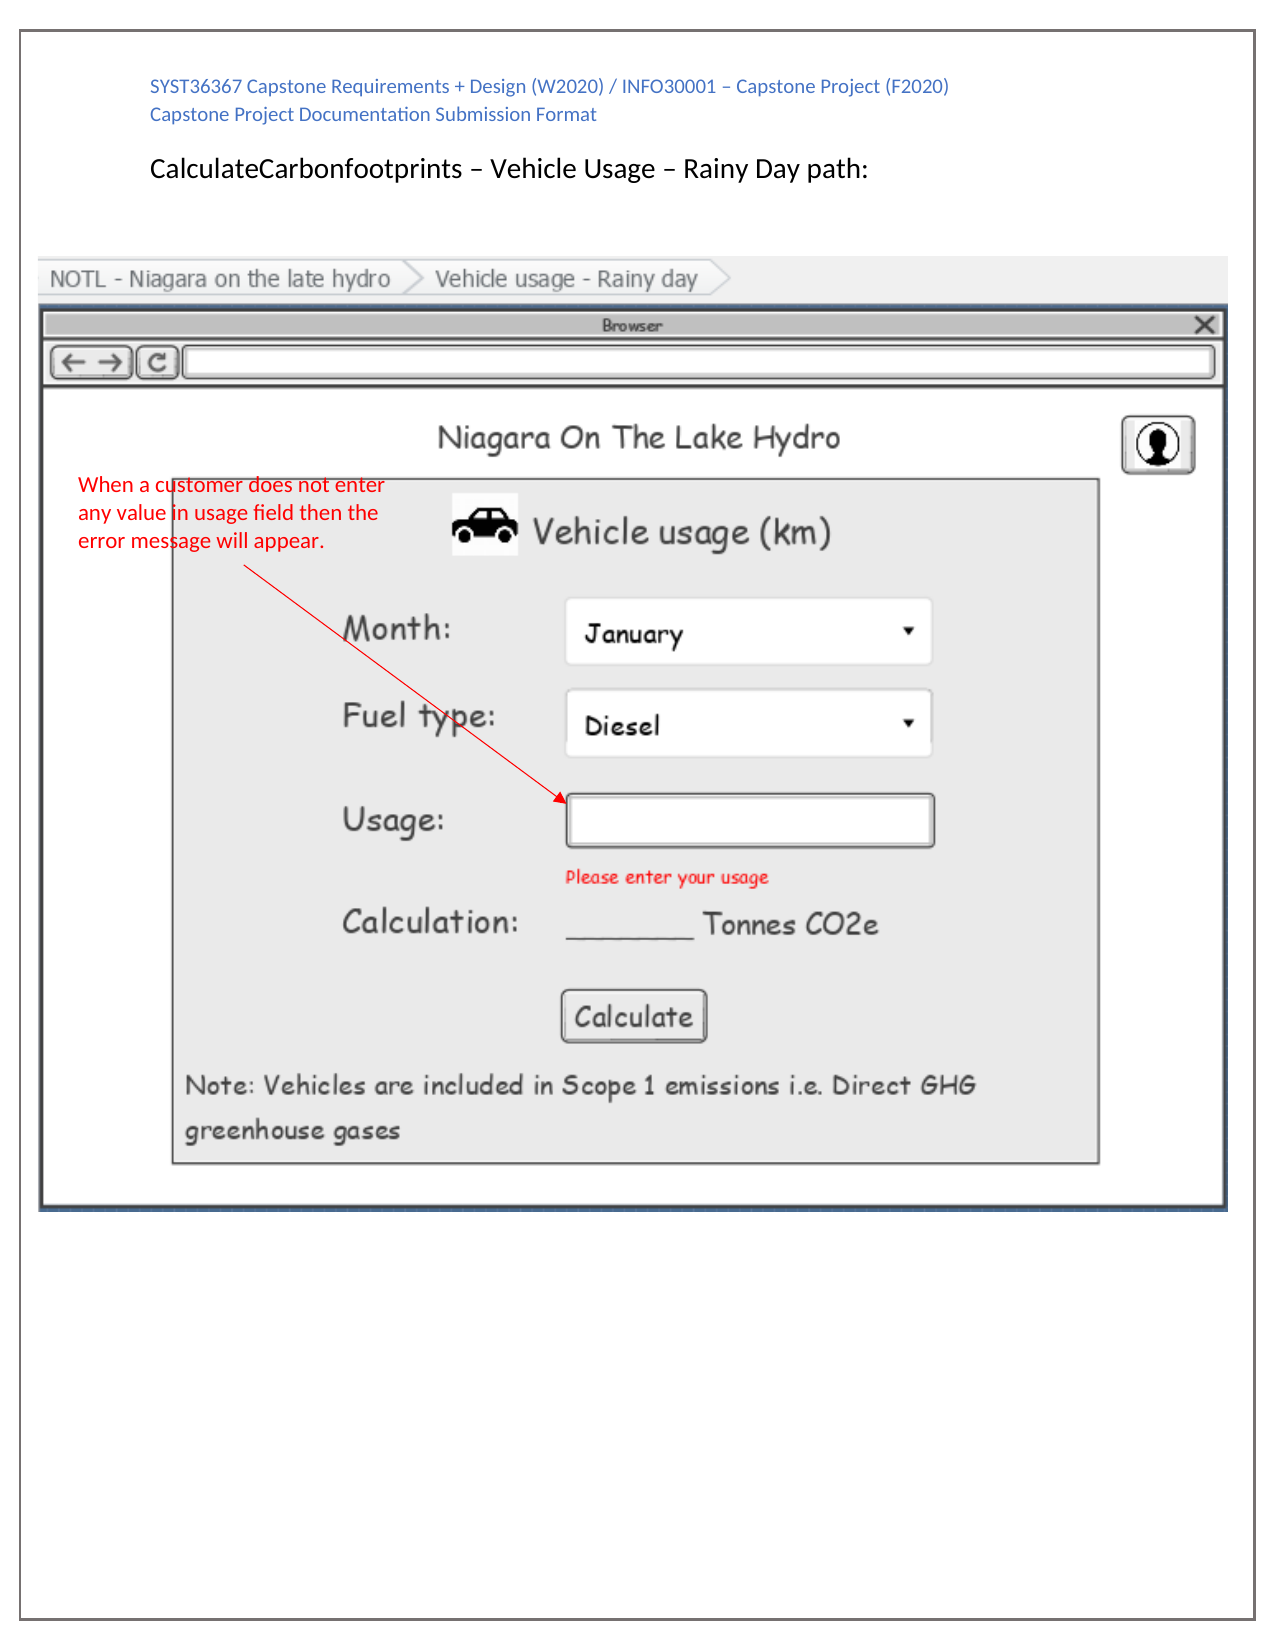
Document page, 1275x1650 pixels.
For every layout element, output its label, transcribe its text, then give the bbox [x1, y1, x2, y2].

picture [37, 256, 1228, 1212]
text CalculateCarbonfootprints – Vehicle Usage – Rainy Day path: [150, 150, 1125, 186]
